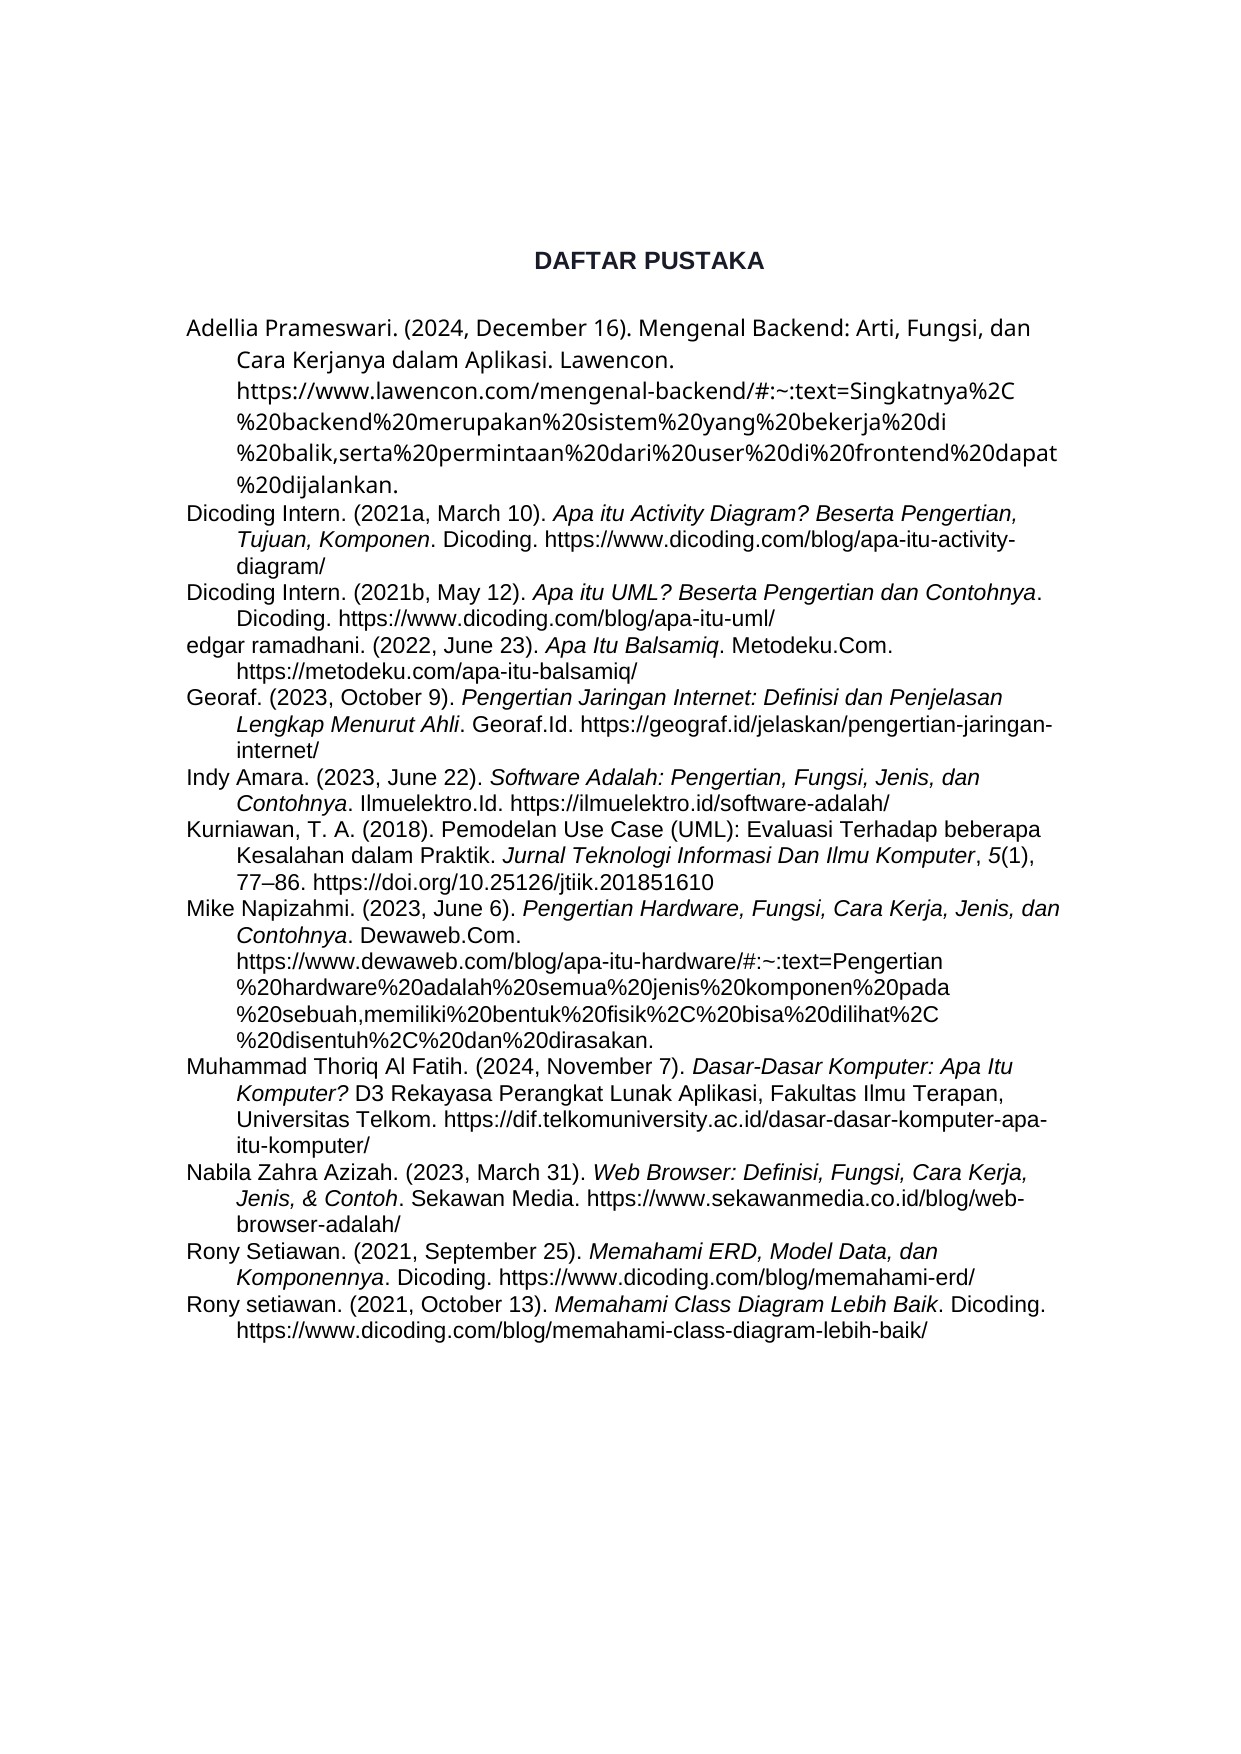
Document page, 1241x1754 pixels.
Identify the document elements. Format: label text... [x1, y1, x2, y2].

subtitle DAFTAR PUSTAKA [236, 246, 1063, 275]
